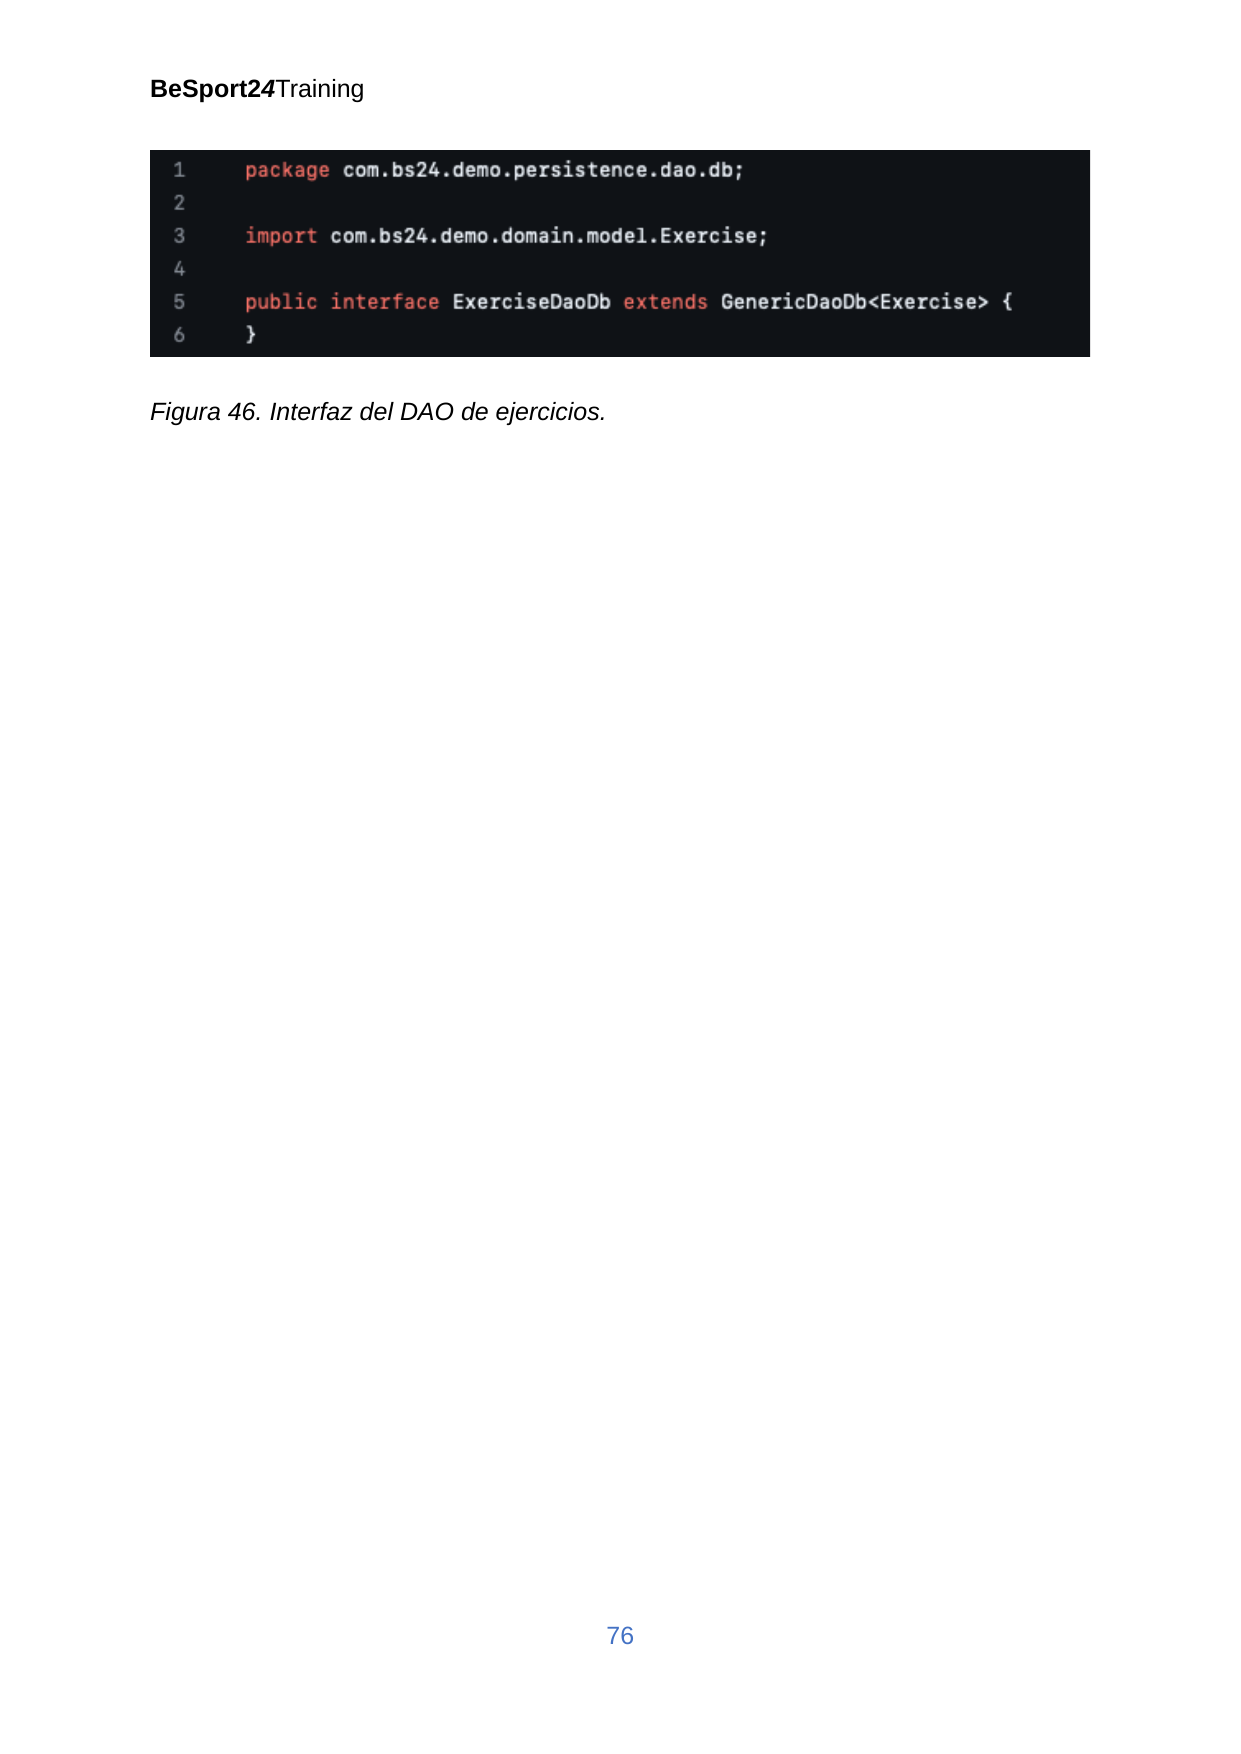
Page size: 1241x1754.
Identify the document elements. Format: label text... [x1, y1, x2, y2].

text Figura 46. Interfaz del DAO de ejercicios. [150, 397, 1090, 426]
picture [150, 150, 1091, 357]
